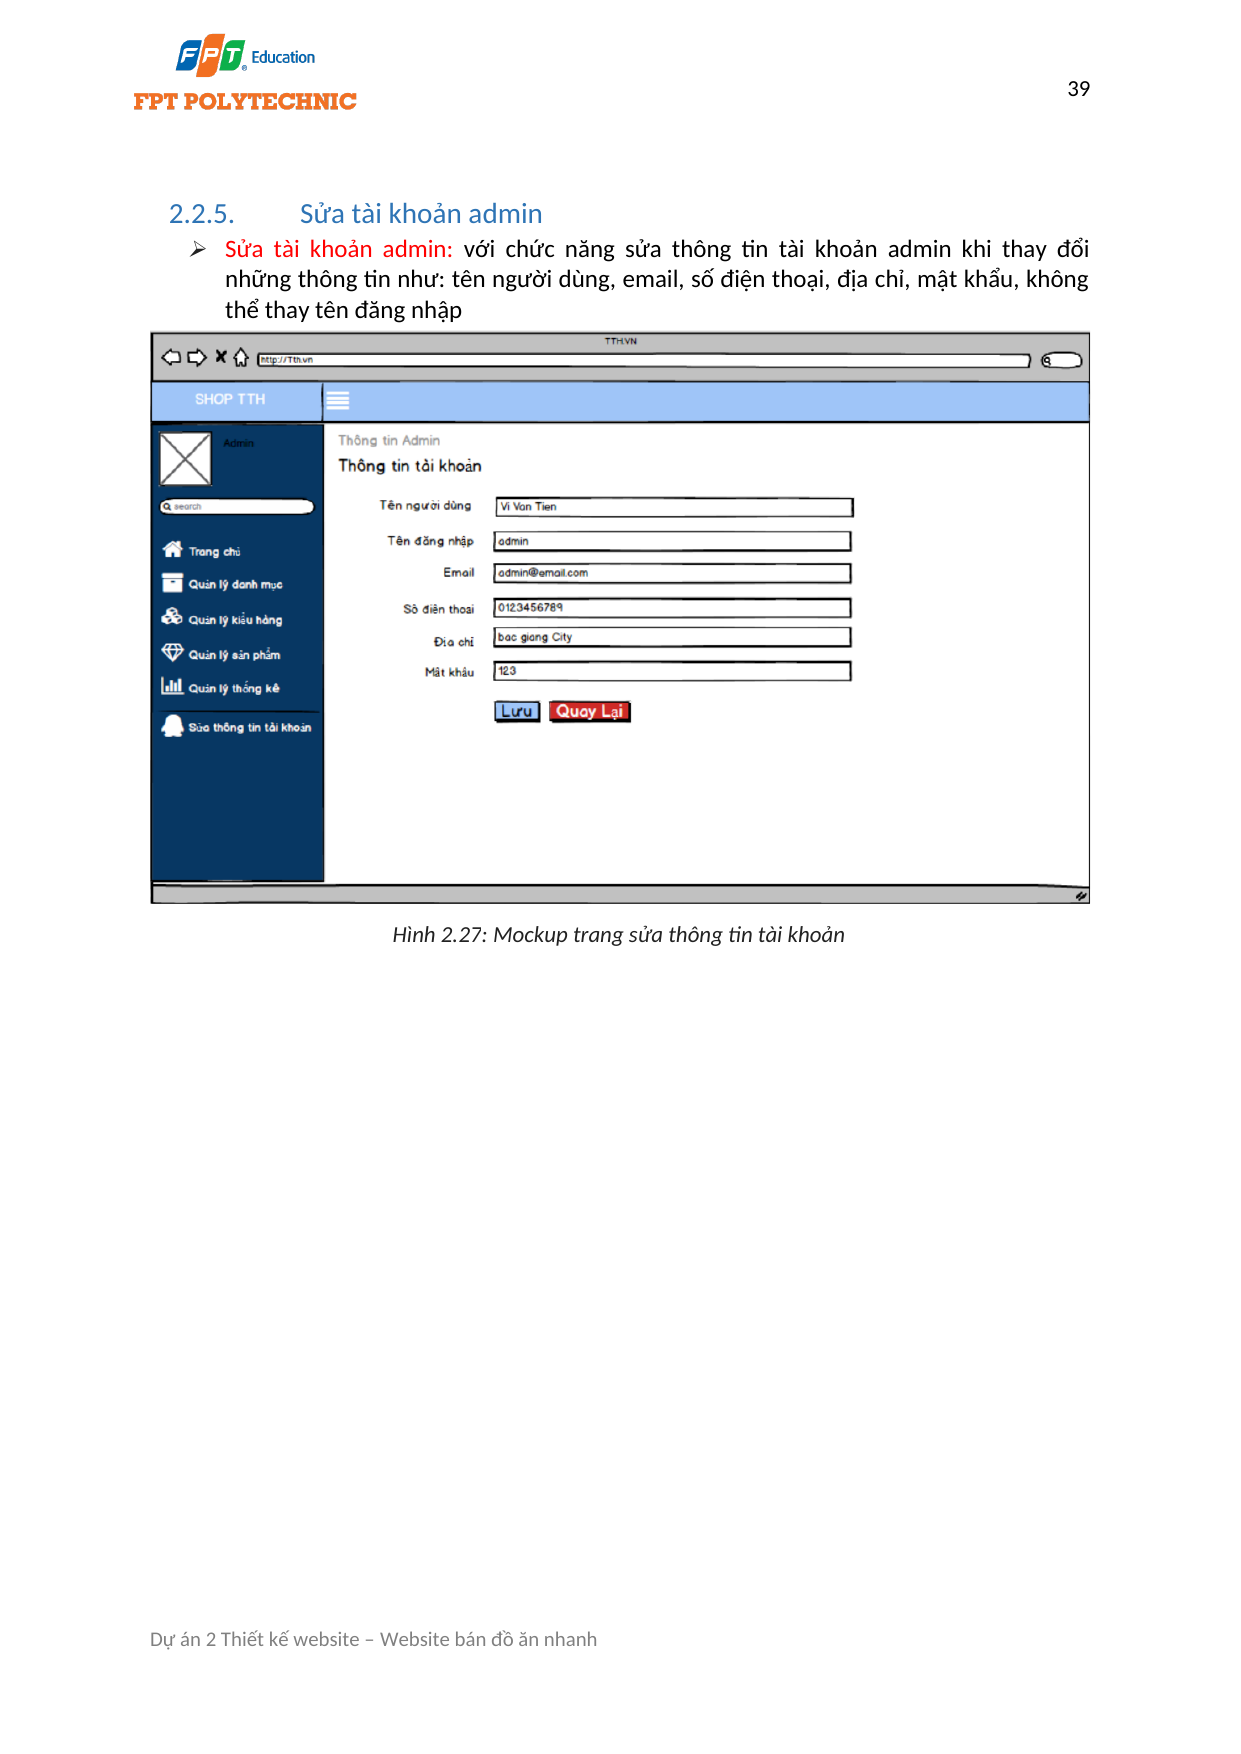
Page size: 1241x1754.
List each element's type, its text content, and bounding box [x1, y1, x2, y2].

picture [126, 26, 364, 117]
text Hình 2.27: Mockup trang sửa thông tin tài khoản [150, 904, 1090, 948]
picture [150, 330, 1091, 904]
list Sửa tài khoản admin [169, 195, 1090, 230]
list Sửa tài khoản admin: với chức năng sửa thông tin tài khoản admin khi thay đổi những thông tin như: tên người dùng, email, số điện thoại, địa chỉ, mật khẩu, không thể thay tên đăng nhập [187, 233, 1090, 325]
